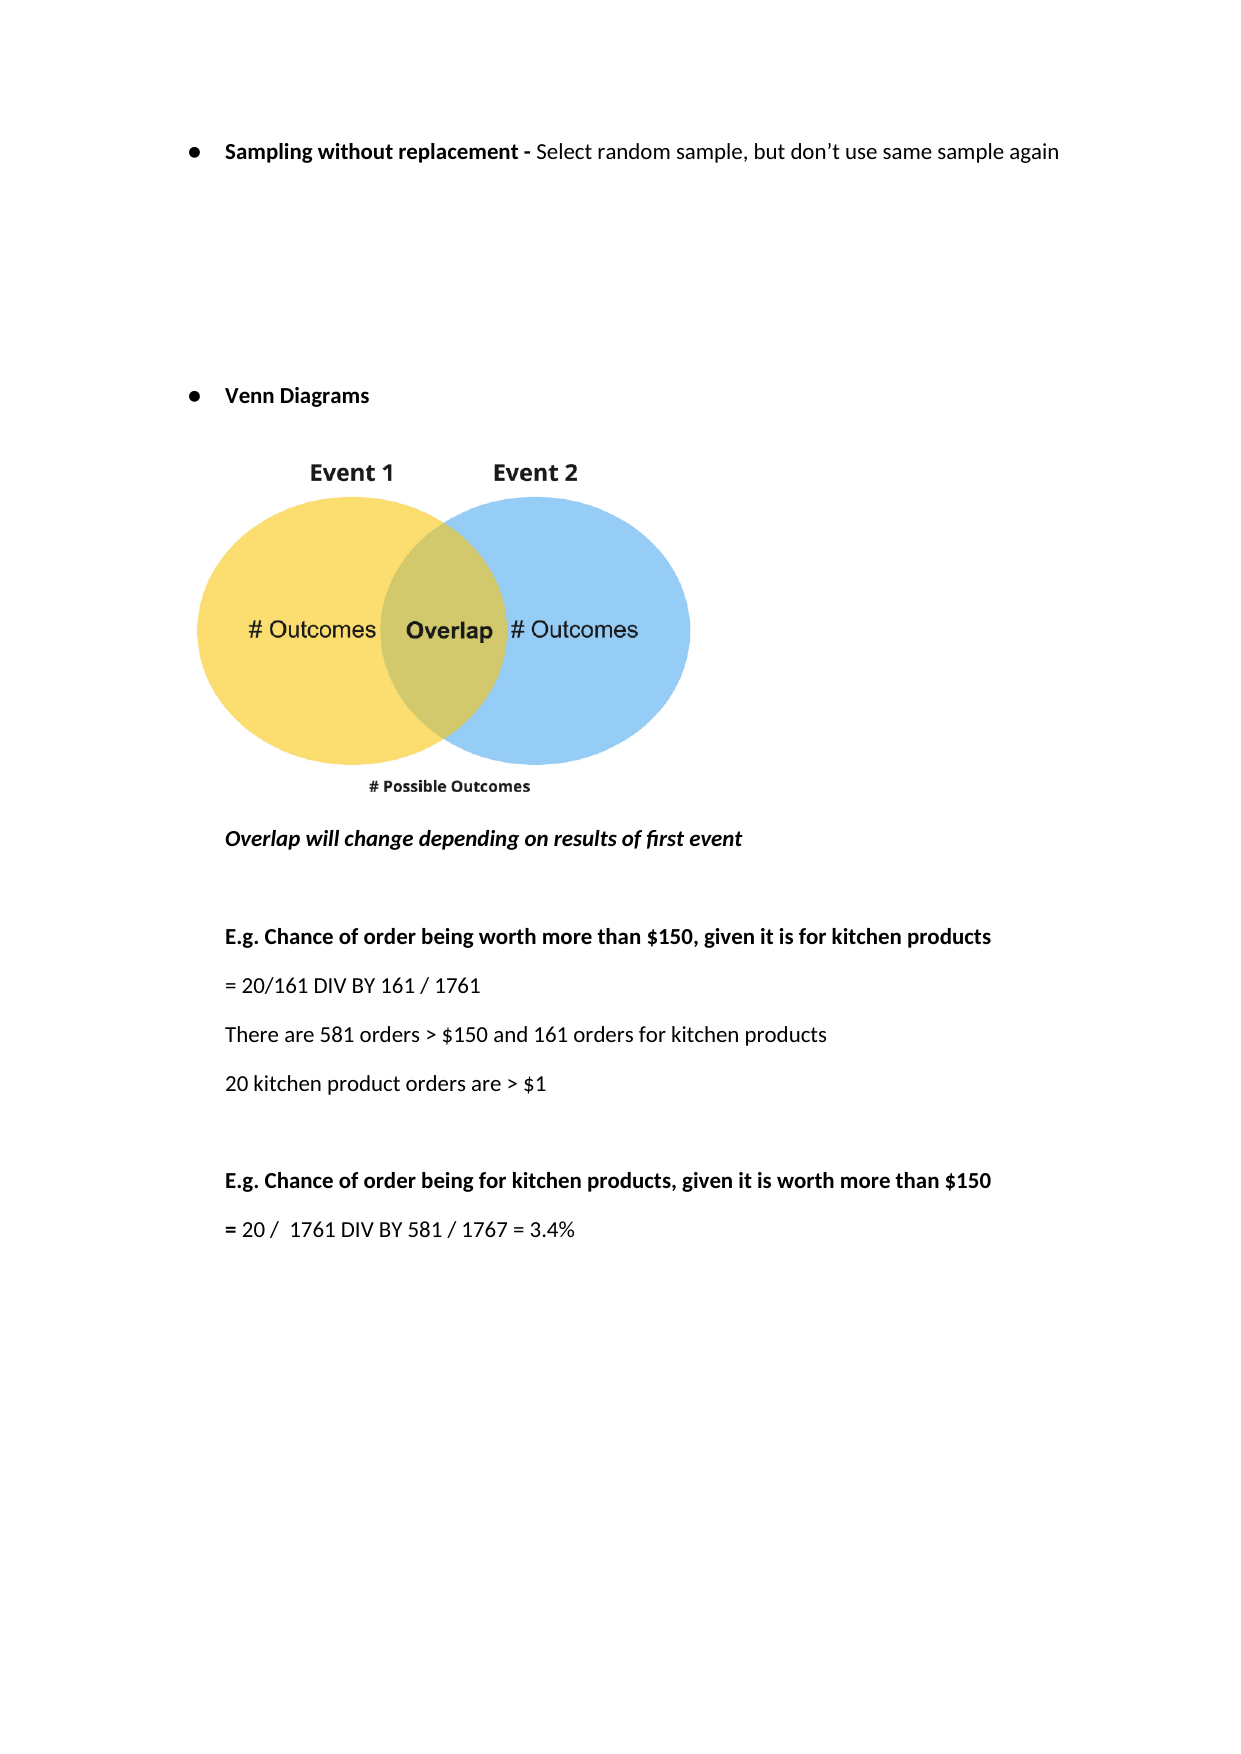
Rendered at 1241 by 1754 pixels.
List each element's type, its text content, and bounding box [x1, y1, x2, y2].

list Sampling without replacement - Select random sample, but don’t use same sample again [187, 137, 1090, 165]
text = 20 / 1761 DIV BY 581 / 1767 = 3.4% [225, 1215, 1090, 1243]
text 20 kitchen product orders are > $1 [150, 1069, 1090, 1097]
text There are 581 orders > $150 and 161 orders for kitchen products [150, 1020, 1090, 1048]
text E.g. Chance of order being worth more than $150, given it is for kitchen products [225, 922, 1090, 950]
list Venn Diagrams [187, 382, 1090, 410]
picture [150, 430, 759, 804]
text = 20/161 DIV BY 161 / 1761 [225, 971, 1090, 999]
text Overlap will change depending on results of first event [150, 824, 1090, 852]
text E.g. Chance of order being for kitchen products, given it is worth more than $150 [225, 1166, 1090, 1194]
